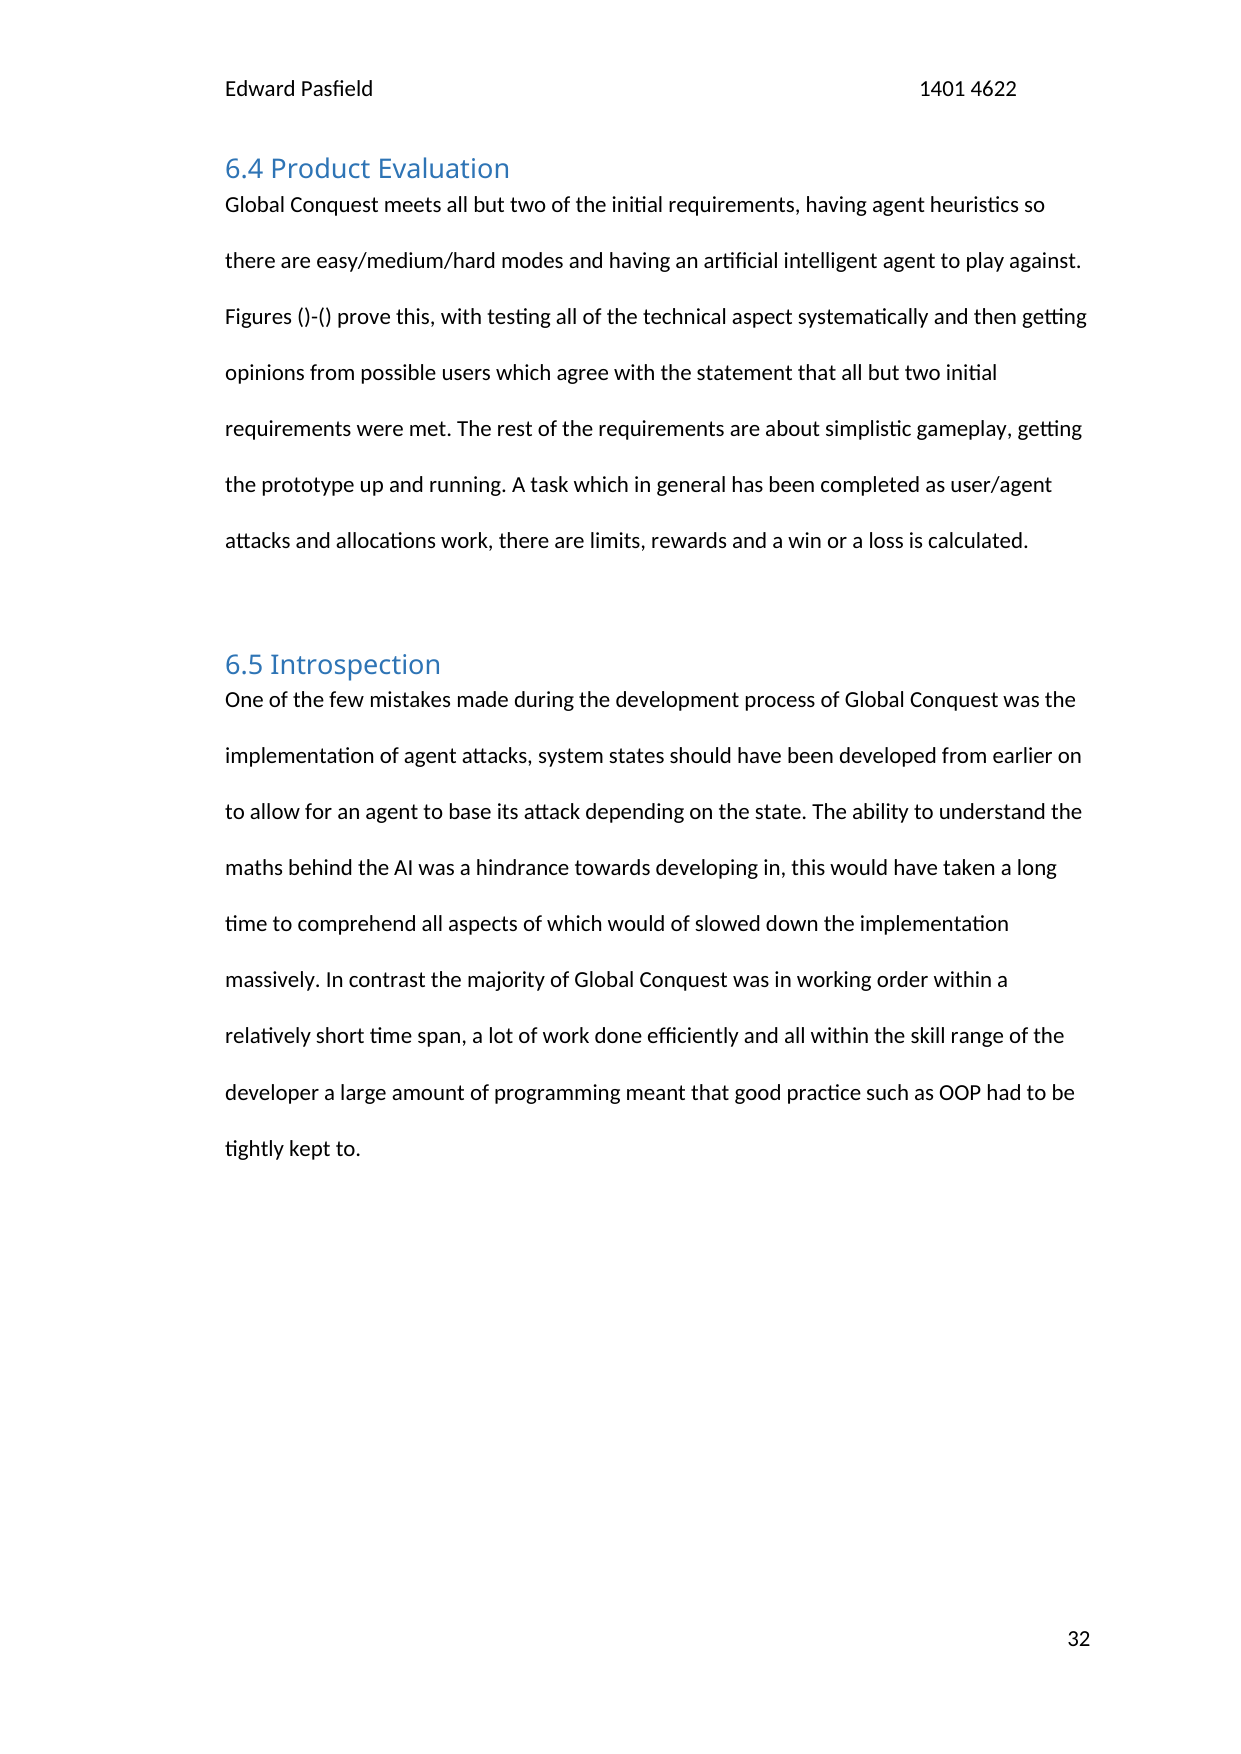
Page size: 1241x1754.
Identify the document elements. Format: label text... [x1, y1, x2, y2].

text One of the few mistakes made during the development process of Global Conquest was the implementation of agent attacks, system states should have been developed from earlier on to allow for an agent to base its attack depending on the state. The ability to understand the maths behind the AI was a hindrance towards developing in, this would have taken a long time to comprehend all aspects of which would of slowed down the implementation massively. In contrast the majority of Global Conquest was in working order within a relatively short time span, a lot of work done efficiently and all within the skill range of the developer a large amount of programming meant that good practice such as OOP had to be tightly kept to. [225, 685, 1090, 1162]
subtitle 6.4 Product Evaluation [225, 150, 1090, 187]
text Global Conquest meets all but two of the initial requirements, having agent heuristics so there are easy/medium/hard modes and having an artificial intelligent agent to play against. Figures ()-() prove this, with testing all of the technical aspect systematically and then getting opinions from possible users which agree with the statement that all but two initial requirements were met. The rest of the requirements are about simplistic gameplay, getting the prototype up and running. A task which in general has been completed as user/agent attacks and allocations work, there are limits, rewards and a win or a loss is calculated. [225, 190, 1090, 554]
subtitle 6.5 Introspection [225, 646, 1090, 682]
